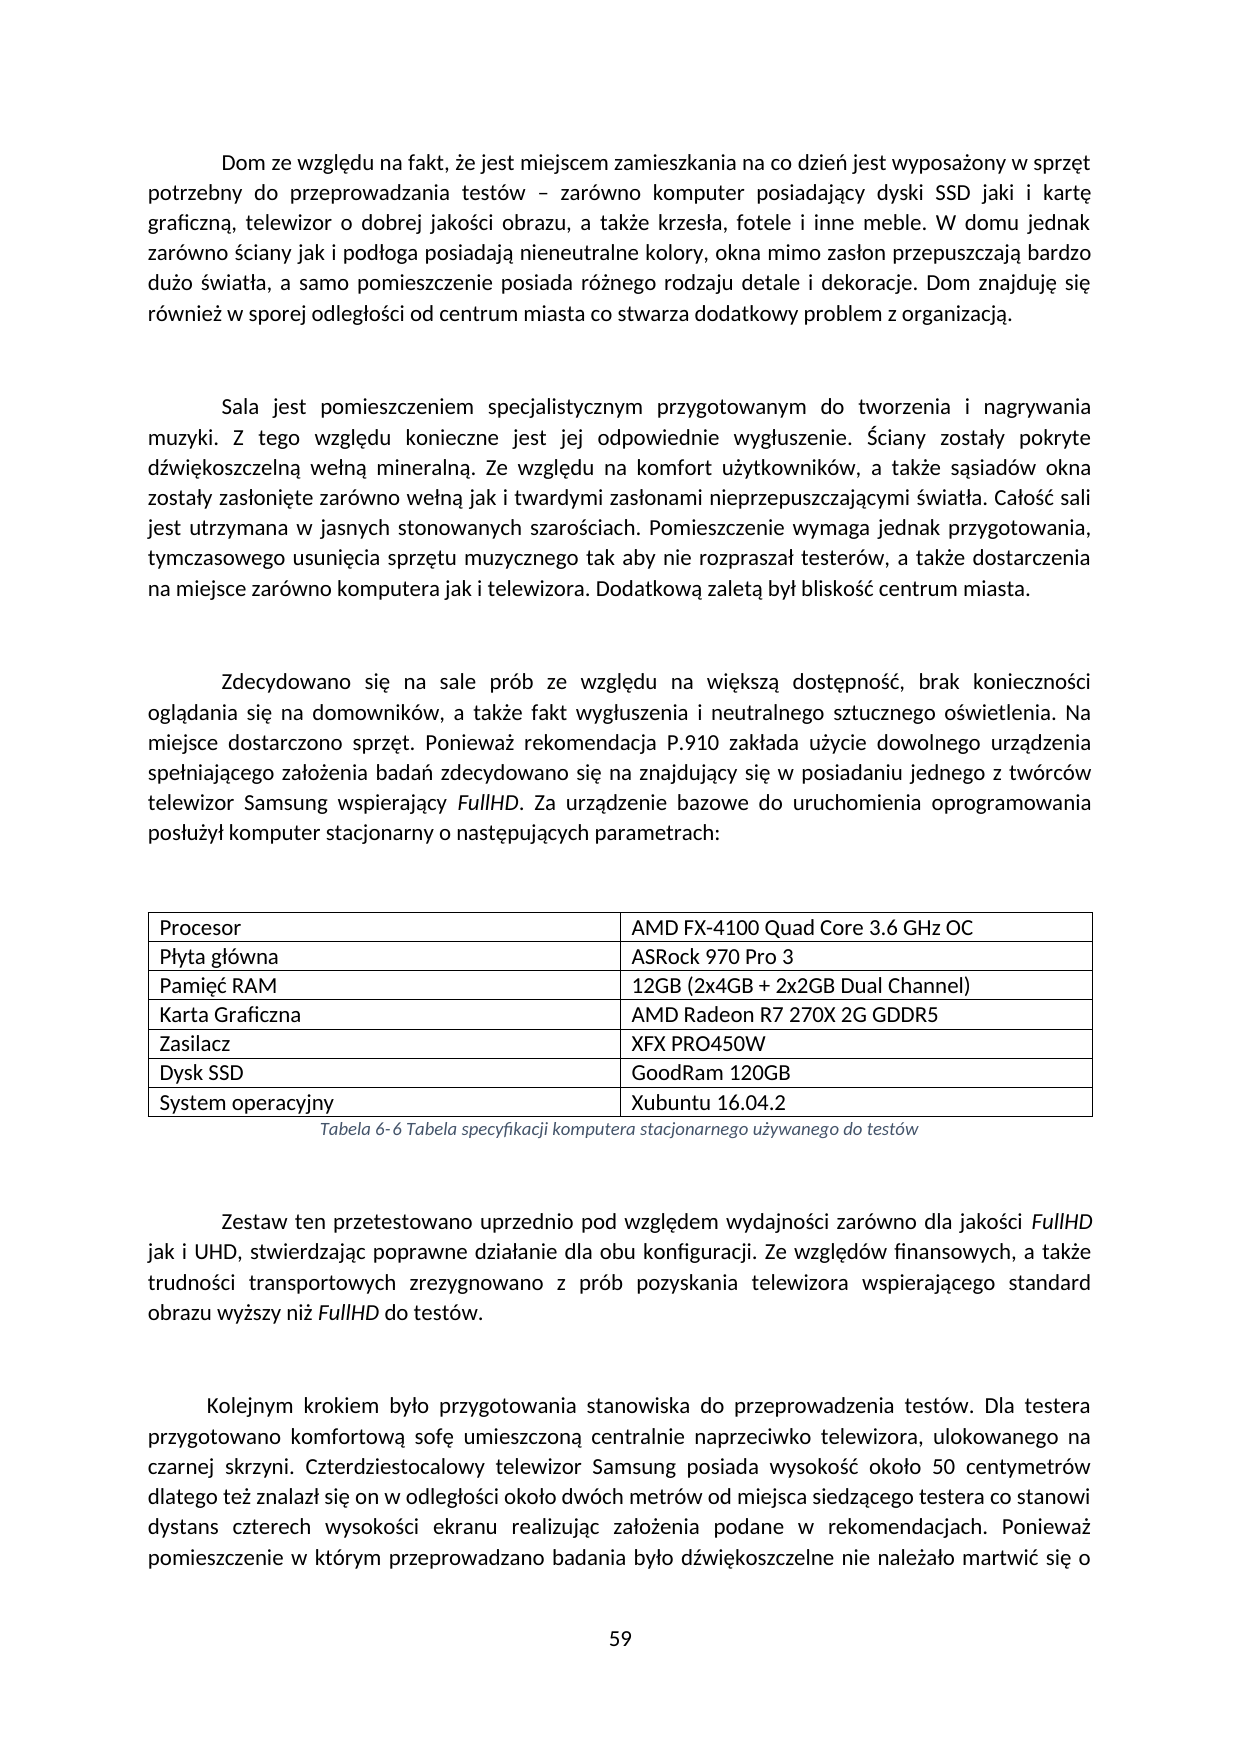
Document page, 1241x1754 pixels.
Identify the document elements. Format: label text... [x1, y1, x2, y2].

table_cell Płyta główna [149, 942, 620, 970]
table_cell System operacyjny [149, 1088, 620, 1116]
table_cell GoodRam 120GB [621, 1059, 1092, 1087]
table_cell Xubuntu 16.04.2 [621, 1088, 1092, 1116]
table_cell 12GB (2x4GB + 2x2GB Dual Channel) [621, 971, 1092, 999]
text Sala jest pomieszczeniem specjalistycznym przygotowanym do tworzenia i nagrywania muzyki. Z tego względu konieczne jest jej odpowiednie wygłuszenie. Ściany zostały pokryte dźwiękoszczelną wełną mineralną. Ze względu na komfort użytkowników, a także sąsiadów okna zostały zasłonięte zarówno wełną jak i twardymi zasłonami nieprzepuszczającymi światła. Całość sali jest utrzymana w jasnych stonowanych szarościach. Pomieszczenie wymaga jednak przygotowania, tymczasowego usunięcia sprzętu muzycznego tak aby nie rozpraszał testerów, a także dostarczenia na miejsce zarówno komputera jak i telewizora. Dodatkową zaletą był bliskość centrum miasta. [148, 392, 1093, 602]
table_cell Pamięć RAM [149, 971, 620, 999]
table_header AMD FX-4100 Quad Core 3.6 GHz OC [621, 913, 1092, 941]
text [148, 1392, 1093, 1571]
text Zdecydowano się na sale prób ze względu na większą dostępność, brak konieczności oglądania się na domowników, a także fakt wygłuszenia i neutralnego sztucznego oświetlenia. Na miejsce dostarczono sprzęt. Ponieważ rekomendacja P.910 zakłada użycie dowolnego urządzenia spełniającego założenia badań zdecydowano się na znajdujący się w posiadaniu jednego z twórców telewizor Samsung wspierający FullHD. Za urządzenie bazowe do uruchomienia oprogramowania posłużył komputer stacjonarny o następujących parametrach: [148, 667, 1093, 846]
table_cell XFX PRO450W [621, 1030, 1092, 1057]
table_cell Zasilacz [149, 1030, 620, 1057]
table_cell Karta Graficzna [149, 1000, 620, 1028]
text Zestaw ten przetestowano uprzednio pod względem wydajności zarówno dla jakości FullHD jak i UHD, stwierdzając poprawne działanie dla obu konfiguracji. Ze względów finansowych, a także trudności transportowych zrezygnowano z prób pozyskania telewizora wspierającego standard obrazu wyższy niż FullHD do testów. [148, 1207, 1093, 1326]
table_header Procesor [149, 913, 620, 941]
text Dom ze względu na fakt, że jest miejscem zamieszkania na co dzień jest wyposażony w sprzęt potrzebny do przeprowadzania testów – zarówno komputer posiadający dyski SSD jaki i kartę graficzną, telewizor o dobrej jakości obrazu, a także krzesła, fotele i inne meble. W domu jednak zarówno ściany jak i podłoga posiadają nieneutralne kolory, okna mimo zasłon przepuszczają bardzo dużo światła, a samo pomieszczenie posiada różnego rodzaju detale i dekoracje. Dom znajduję się również w sporej odległości od centrum miasta co stwarza dodatkowy problem z organizacją. [148, 148, 1093, 327]
table_cell Dysk SSD [149, 1059, 620, 1087]
table_cell ASRock 970 Pro 3 [621, 942, 1092, 970]
table_cell AMD Radeon R7 270X 2G GDDR5 [621, 1000, 1092, 1028]
